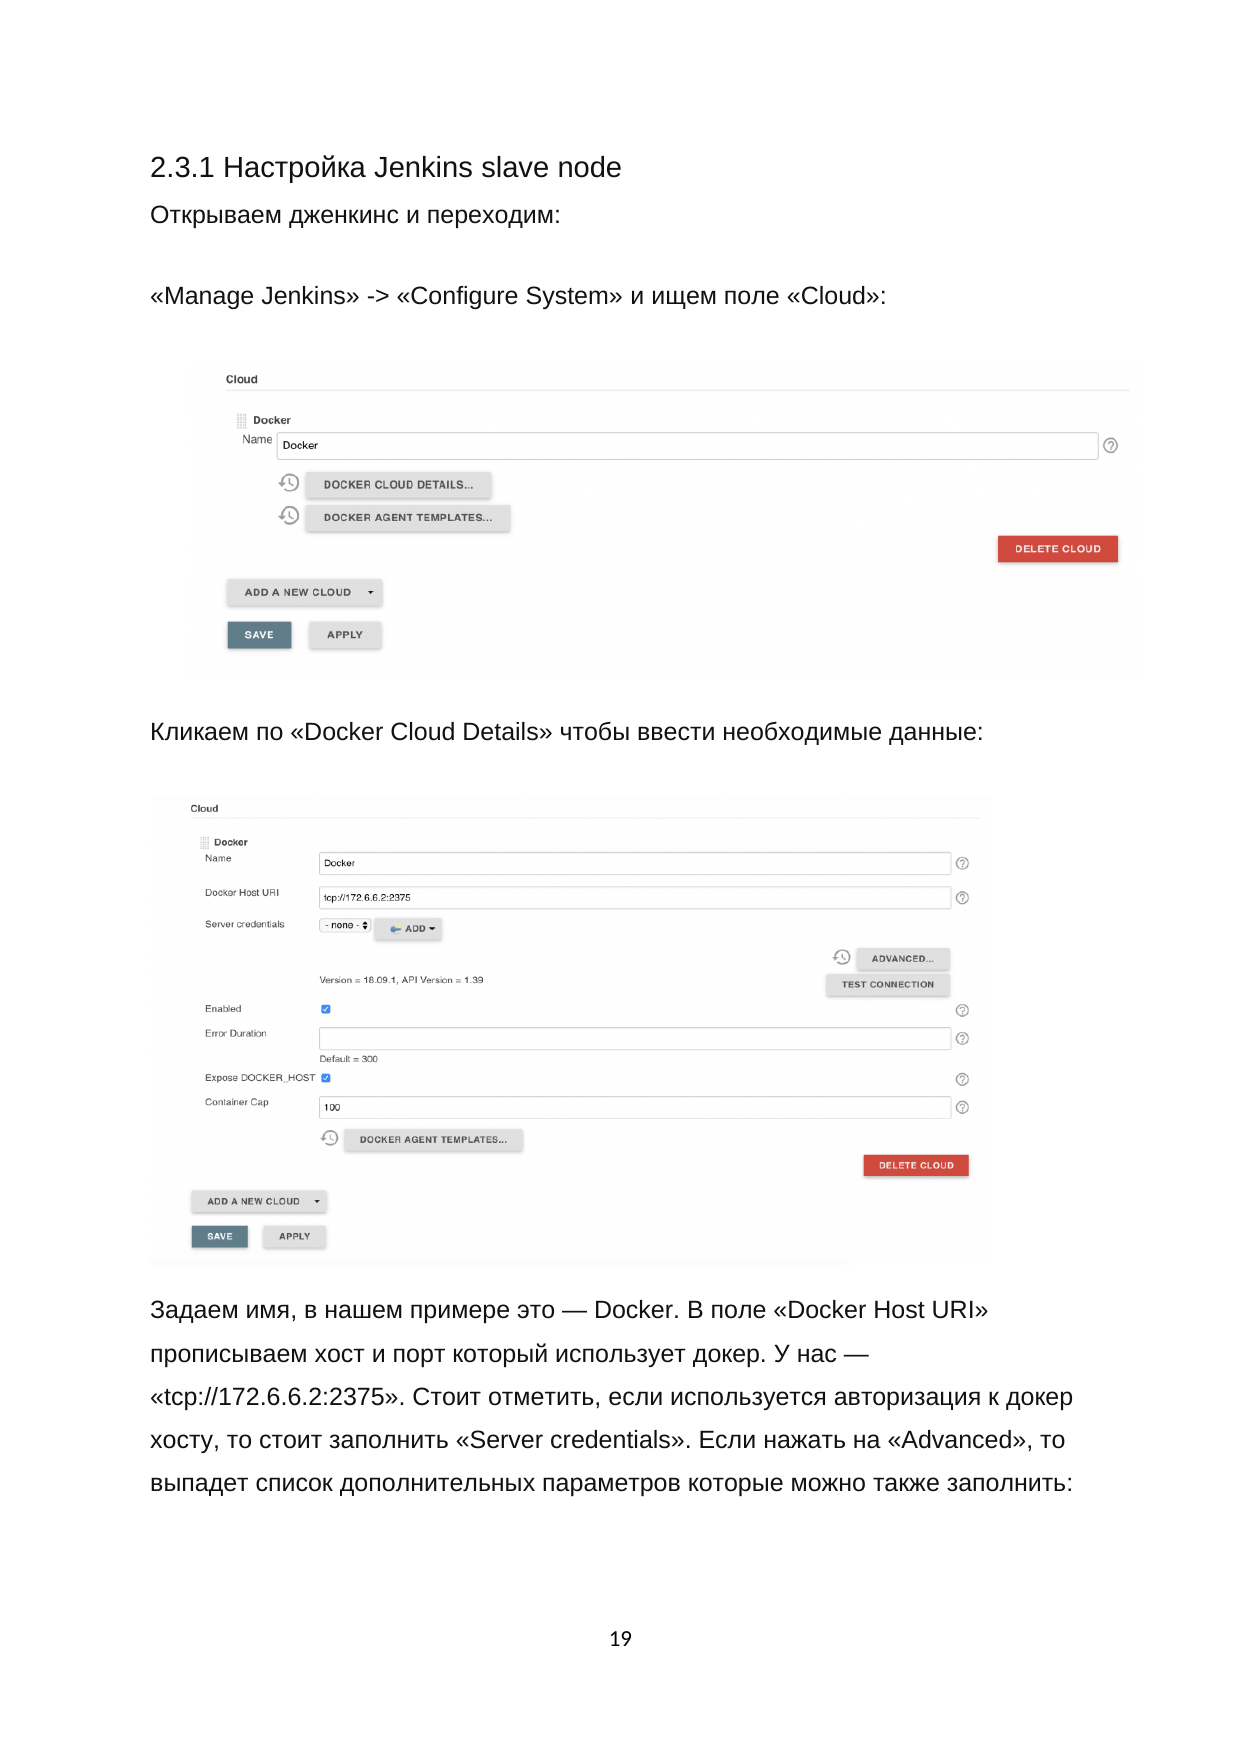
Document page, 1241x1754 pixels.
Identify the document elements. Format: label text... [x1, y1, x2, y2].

picture [150, 797, 992, 1265]
text Задаем имя, в нашем примере это — Docker. В поле «Docker Host URI» прописываем хост и порт который использует докер. У нас — «tcp://172.6.6.2:2375». Стоит отметить, если используется авторизация к докер хосту, то стоит заполнить «Server credentials». Если нажать на «Advanced», то выпадет список дополнительных параметров которые можно также заполнить: [150, 1295, 1090, 1497]
text 2.3.1 Настройка Jenkins slave node [150, 150, 1090, 183]
text «Manage Jenkins» -> «Configure System» и ищем поле «Cloud»: [150, 281, 1090, 310]
picture [187, 361, 1143, 678]
text Кликаем по «Docker Cloud Details» чтобы ввести необходимые данные: [150, 717, 1090, 746]
text Открываем дженкинс и переходим: [150, 200, 1090, 229]
